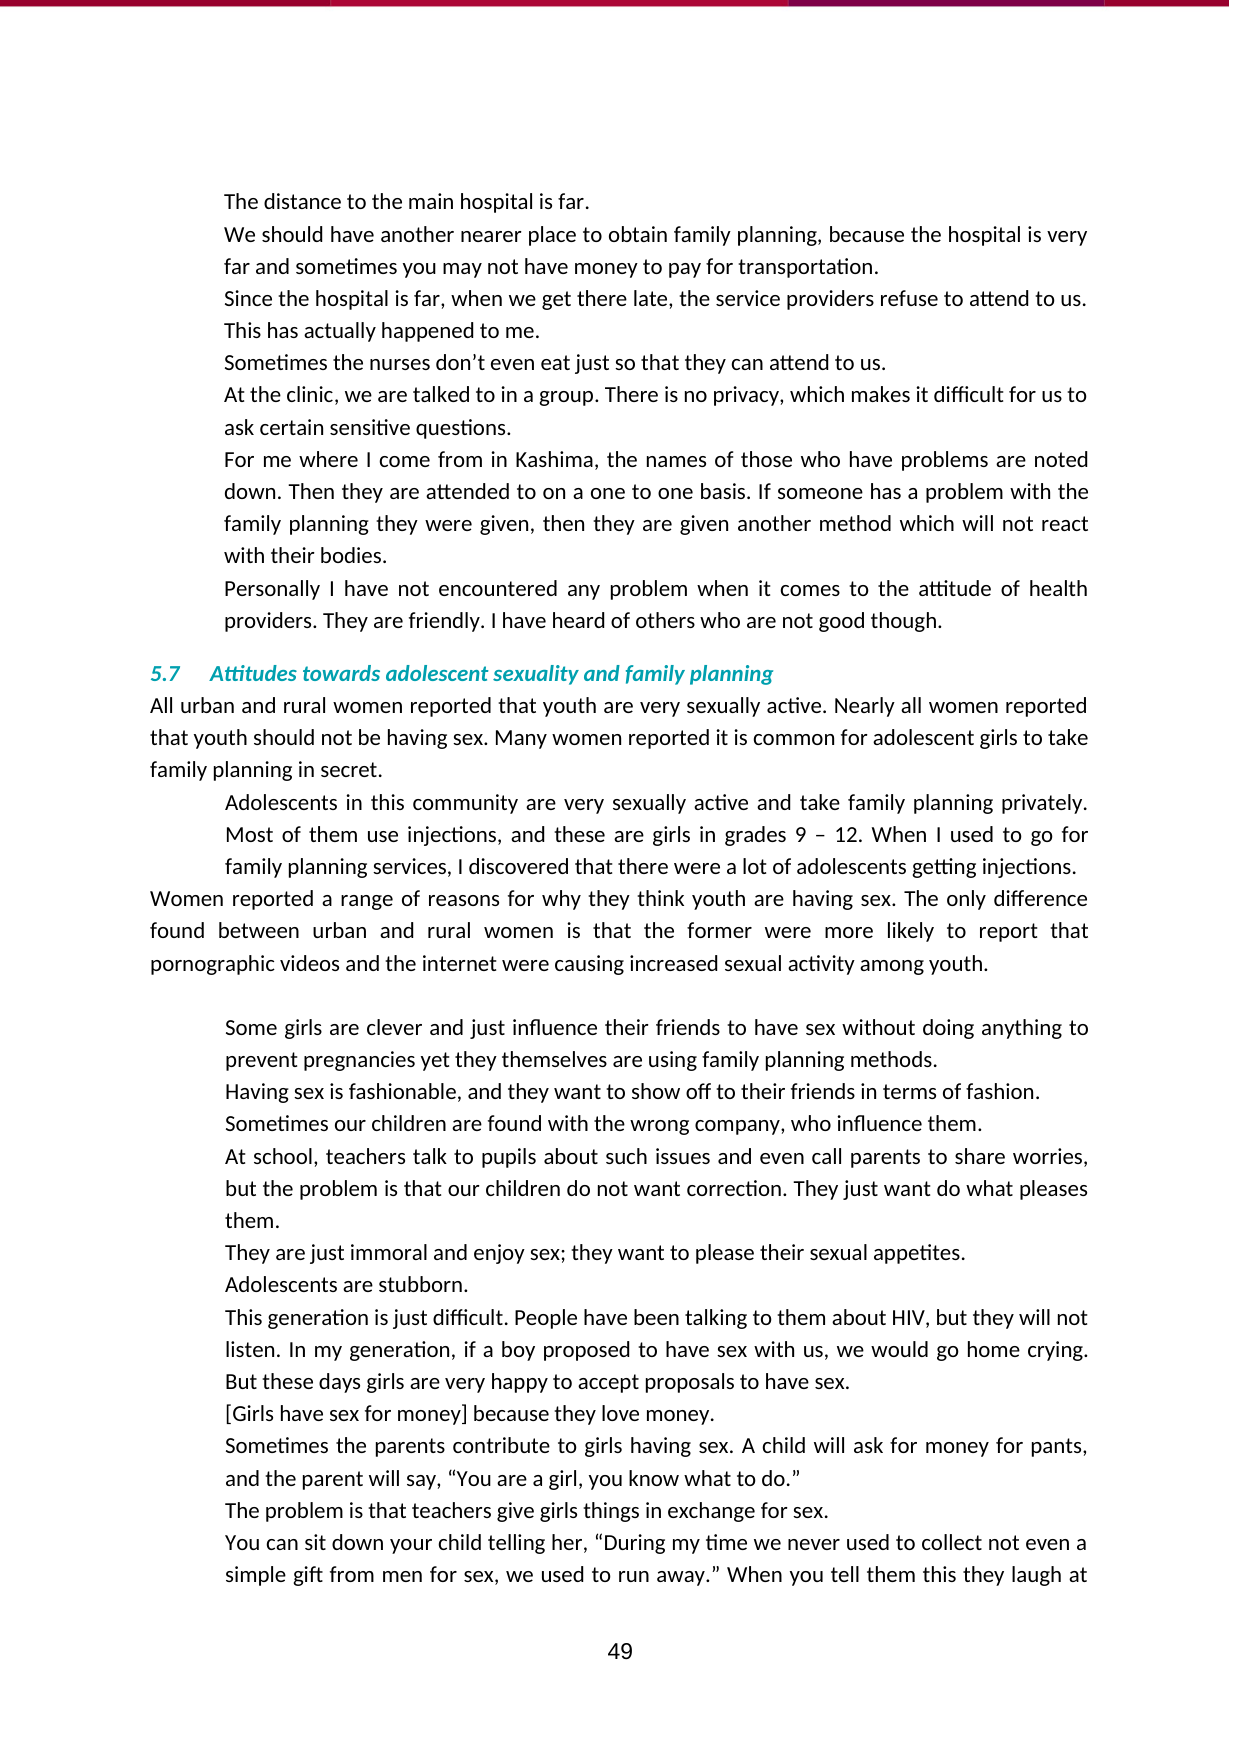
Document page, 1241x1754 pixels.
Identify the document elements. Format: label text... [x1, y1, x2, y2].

text Since the hospital is far, when we get there late, the service providers refuse to attend to us. This has actually happened to me. [224, 284, 1090, 344]
text Women reported a range of reasons for why they think youth are having sex. The only difference found between urban and rural women is that the former were more likely to report that pornographic videos and the internet were causing increased sexual activity among youth. [150, 884, 1090, 977]
text At the clinic, we are talked to in a group. There is no privacy, which makes it difficult for us to ask certain sensitive questions. [224, 381, 1090, 441]
text Sometimes our children are found with the wrong company, who influence them. [225, 1109, 1090, 1138]
text Some girls are clever and just influence their friends to have sex without doing anything to prevent pregnancies yet they themselves are using family planning methods. [225, 1013, 1090, 1073]
subtitle Attitudes towards adolescent sexuality and family planning [150, 659, 1090, 687]
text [225, 1528, 1090, 1588]
text The problem is that teachers give girls things in exchange for sex. [225, 1496, 1090, 1524]
text Adolescents are stubborn. [150, 1271, 1090, 1298]
text At school, teachers talk to pupils about such issues and even call parents to share worries, but the problem is that our children do not want correction. They just want do what pleases them. [225, 1142, 1090, 1234]
text This generation is just difficult. People have been talking to them about HIV, but they will not listen. In my generation, if a boy proposed to have sex with us, we would go home crying. But these days girls are very happy to accept proposals to have sex. [225, 1303, 1090, 1395]
text Sometimes the nurses don’t even eat just so that they can attend to us. [224, 348, 1090, 376]
text They are just immoral and enjoy sex; they want to please their sexual appetites. [225, 1238, 1090, 1266]
text Sometimes the parents contribute to girls having sex. A child will ask for money for pants, and the parent will say, “You are a girl, you know what to do.” [225, 1431, 1090, 1492]
text Adolescents in this community are very sexually active and take family planning privately. Most of them use injections, and these are girls in grades 9 – 12. When I used to go for family planning services, I discovered that there were a lot of adolescents getting injections. [225, 788, 1090, 880]
text For me where I come from in Kashima, the names of those who have problems are noted down. Then they are attended to on a one to one basis. If someone has a problem with the family planning they were given, then they are given another method which will not react with their bodies. [224, 445, 1090, 569]
text All urban and rural women reported that youth are very sexually active. Nearly all women reported that youth should not be having sex. Many women reported it is common for adolescent girls to take family planning in secret. [150, 691, 1090, 783]
text [Girls have sex for money] because they love money. [225, 1399, 1090, 1427]
picture [0, 0, 1229, 1718]
text Having sex is fashionable, and they want to show off to their friends in terms of fashion. [225, 1077, 1090, 1105]
text Personally I have not encountered any problem when it comes to the attitude of health providers. They are friendly. I have heard of others who are not good though. [224, 574, 1090, 634]
text The distance to the main hospital is far. [224, 187, 1090, 216]
text We should have another nearer place to obtain family planning, because the hospital is very far and sometimes you may not have money to pay for transportation. [224, 220, 1090, 280]
